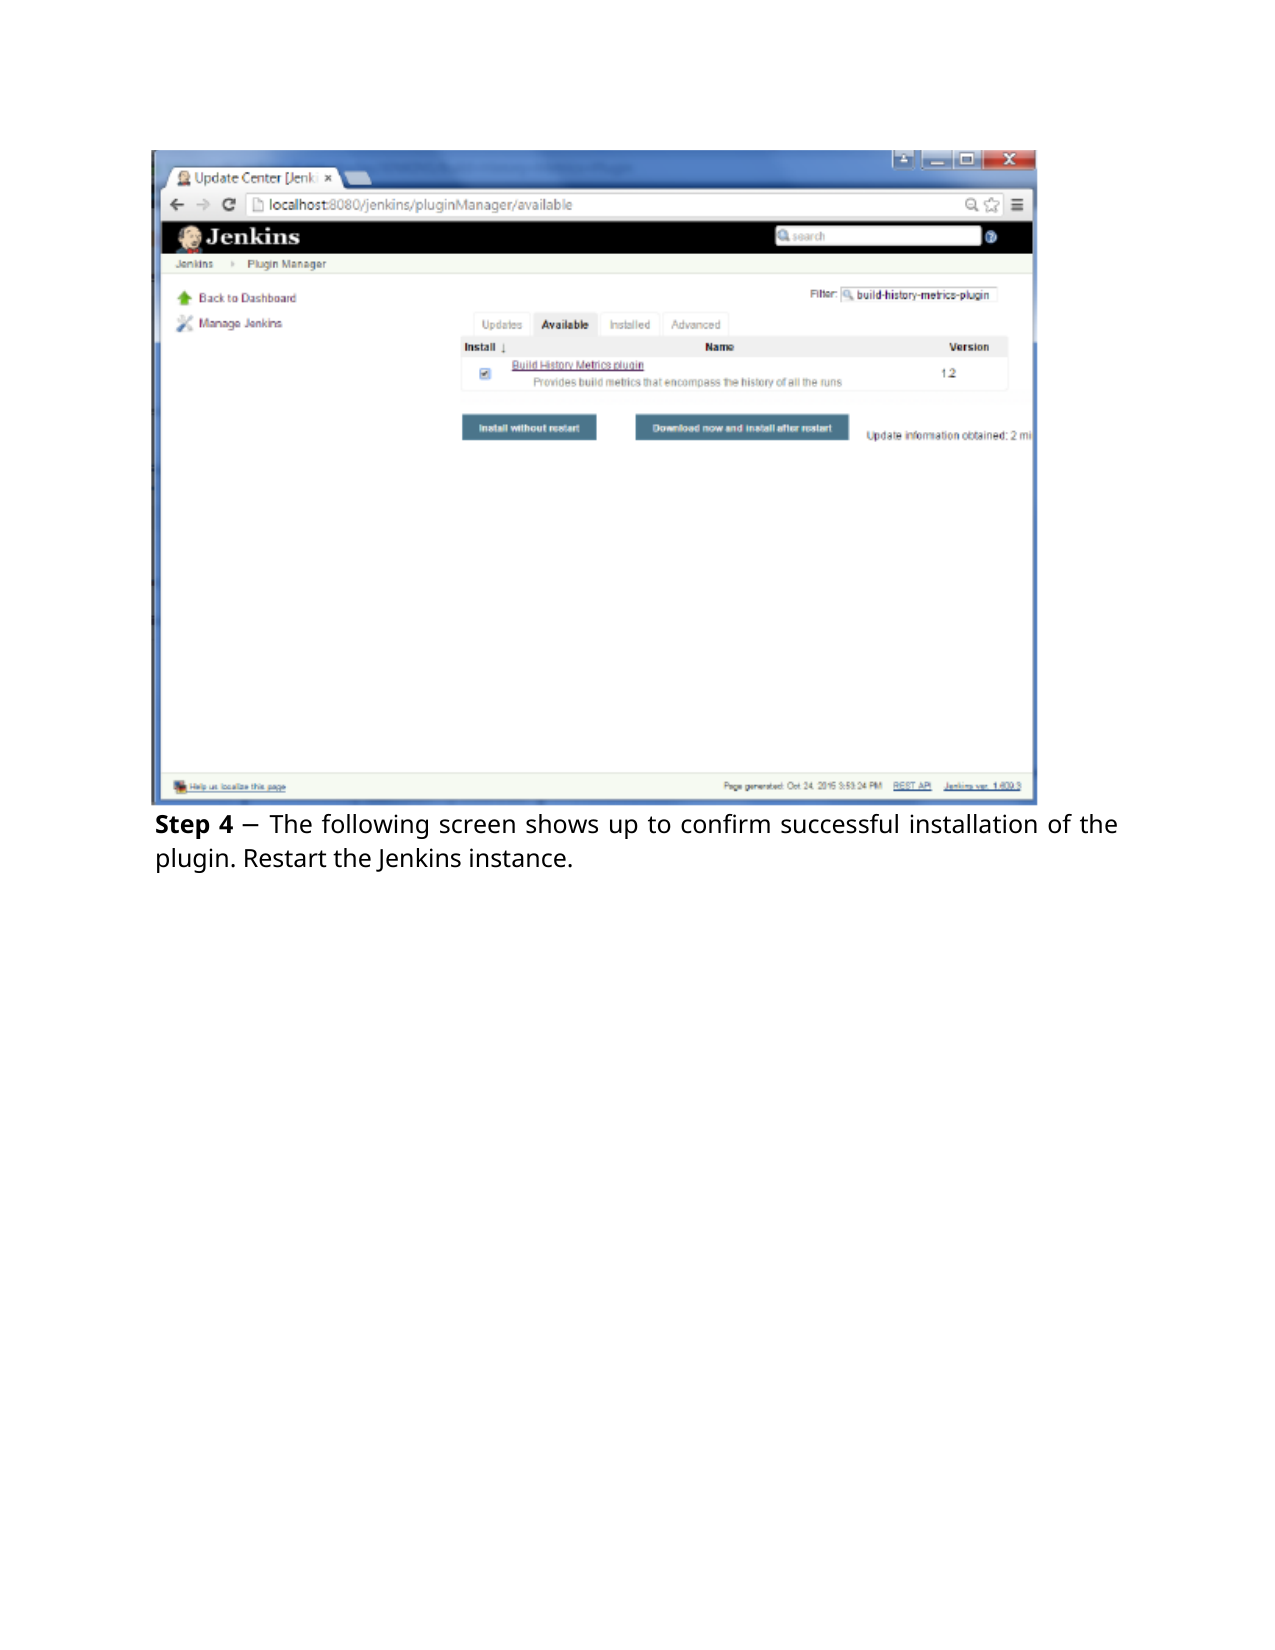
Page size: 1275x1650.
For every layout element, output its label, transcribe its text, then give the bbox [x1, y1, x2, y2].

picture [150, 150, 1039, 807]
text Step 4 − The following screen shows up to confirm successful installation of the plugin. Restart the Jenkins instance. [155, 807, 1120, 875]
